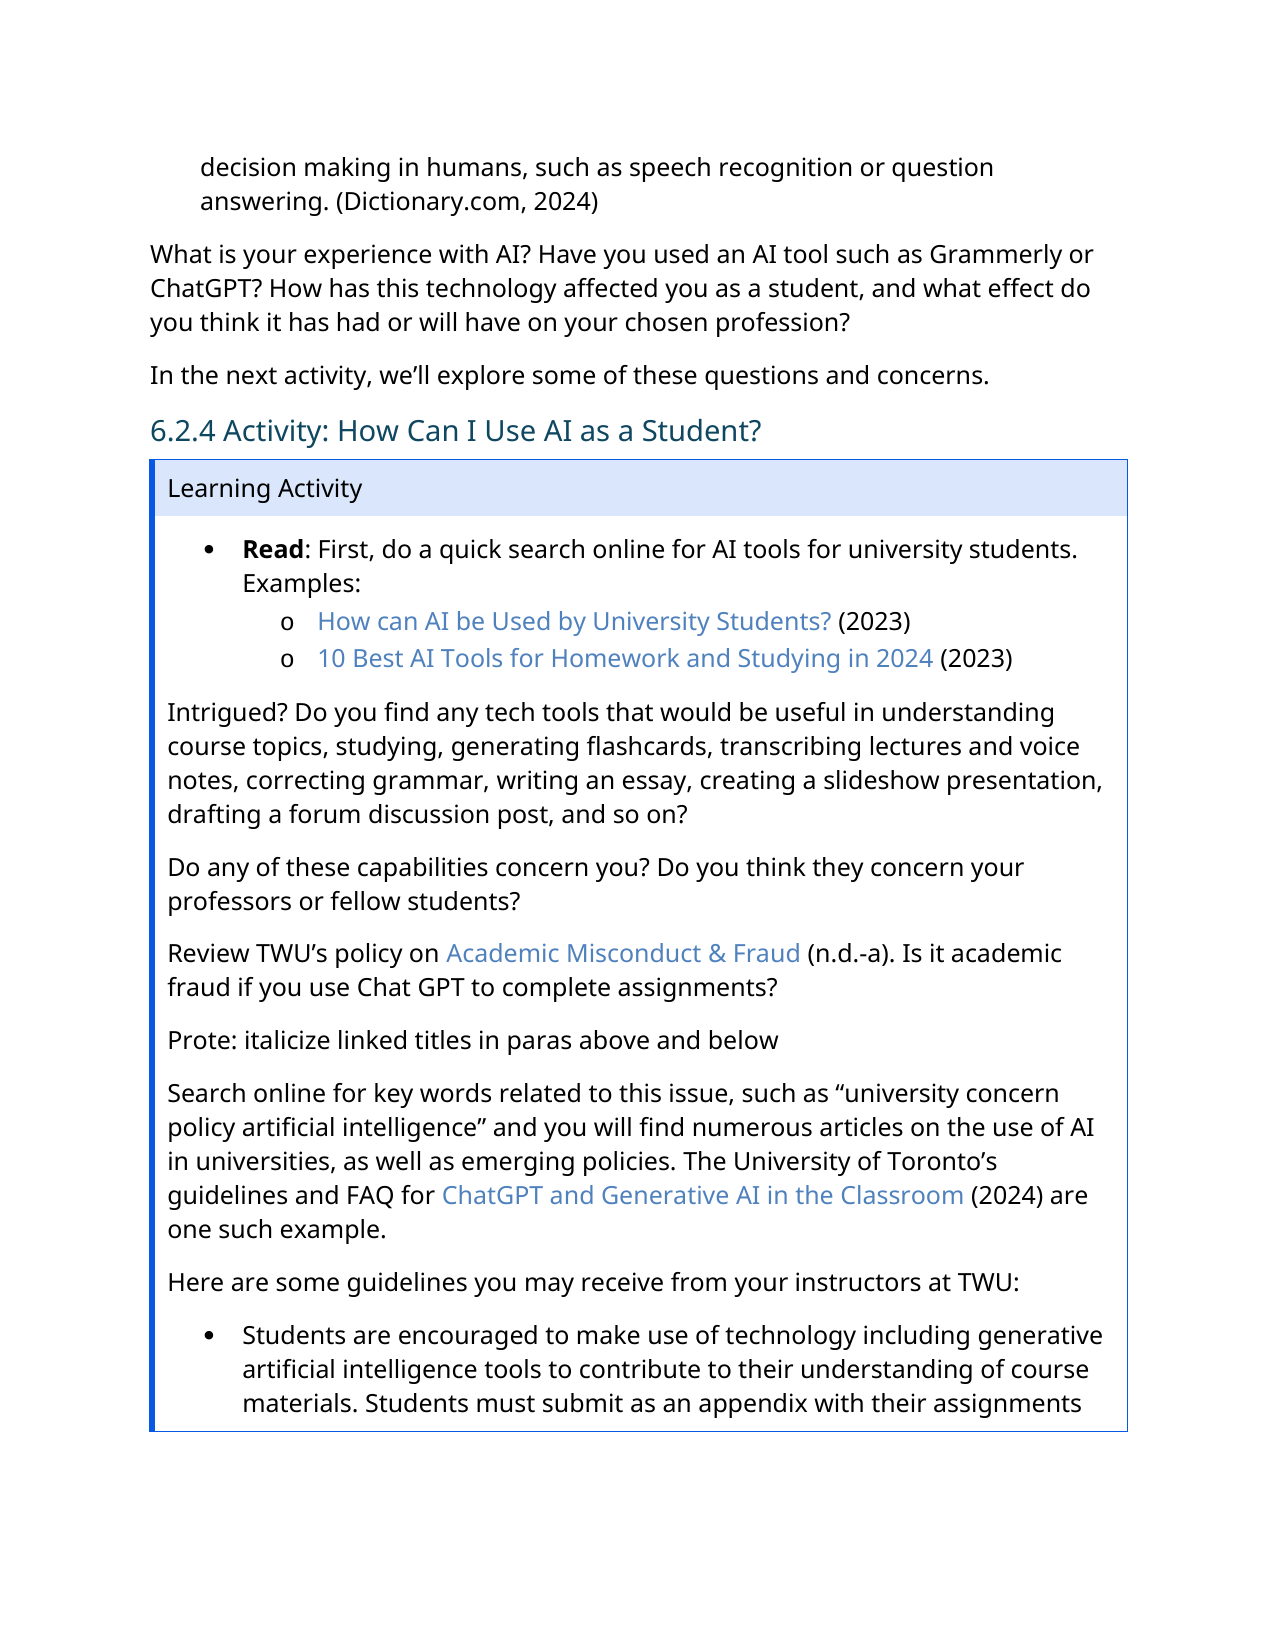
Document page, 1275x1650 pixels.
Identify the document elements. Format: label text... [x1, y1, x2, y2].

text In the next activity, we’ll explore some of these questions and concerns. [150, 358, 1125, 392]
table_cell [155, 516, 1127, 1431]
subtitle 6.2.4 Activity: How Can I Use AI as a Student? [150, 411, 1125, 450]
table_header Learning Activity [155, 460, 1127, 516]
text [200, 150, 1075, 218]
text What is your experience with AI? Have you used an AI tool such as Grammerly or ChatGPT? How has this technology affected you as a student, and what effect do you think it has had or will have on your chosen profession? [150, 237, 1125, 339]
